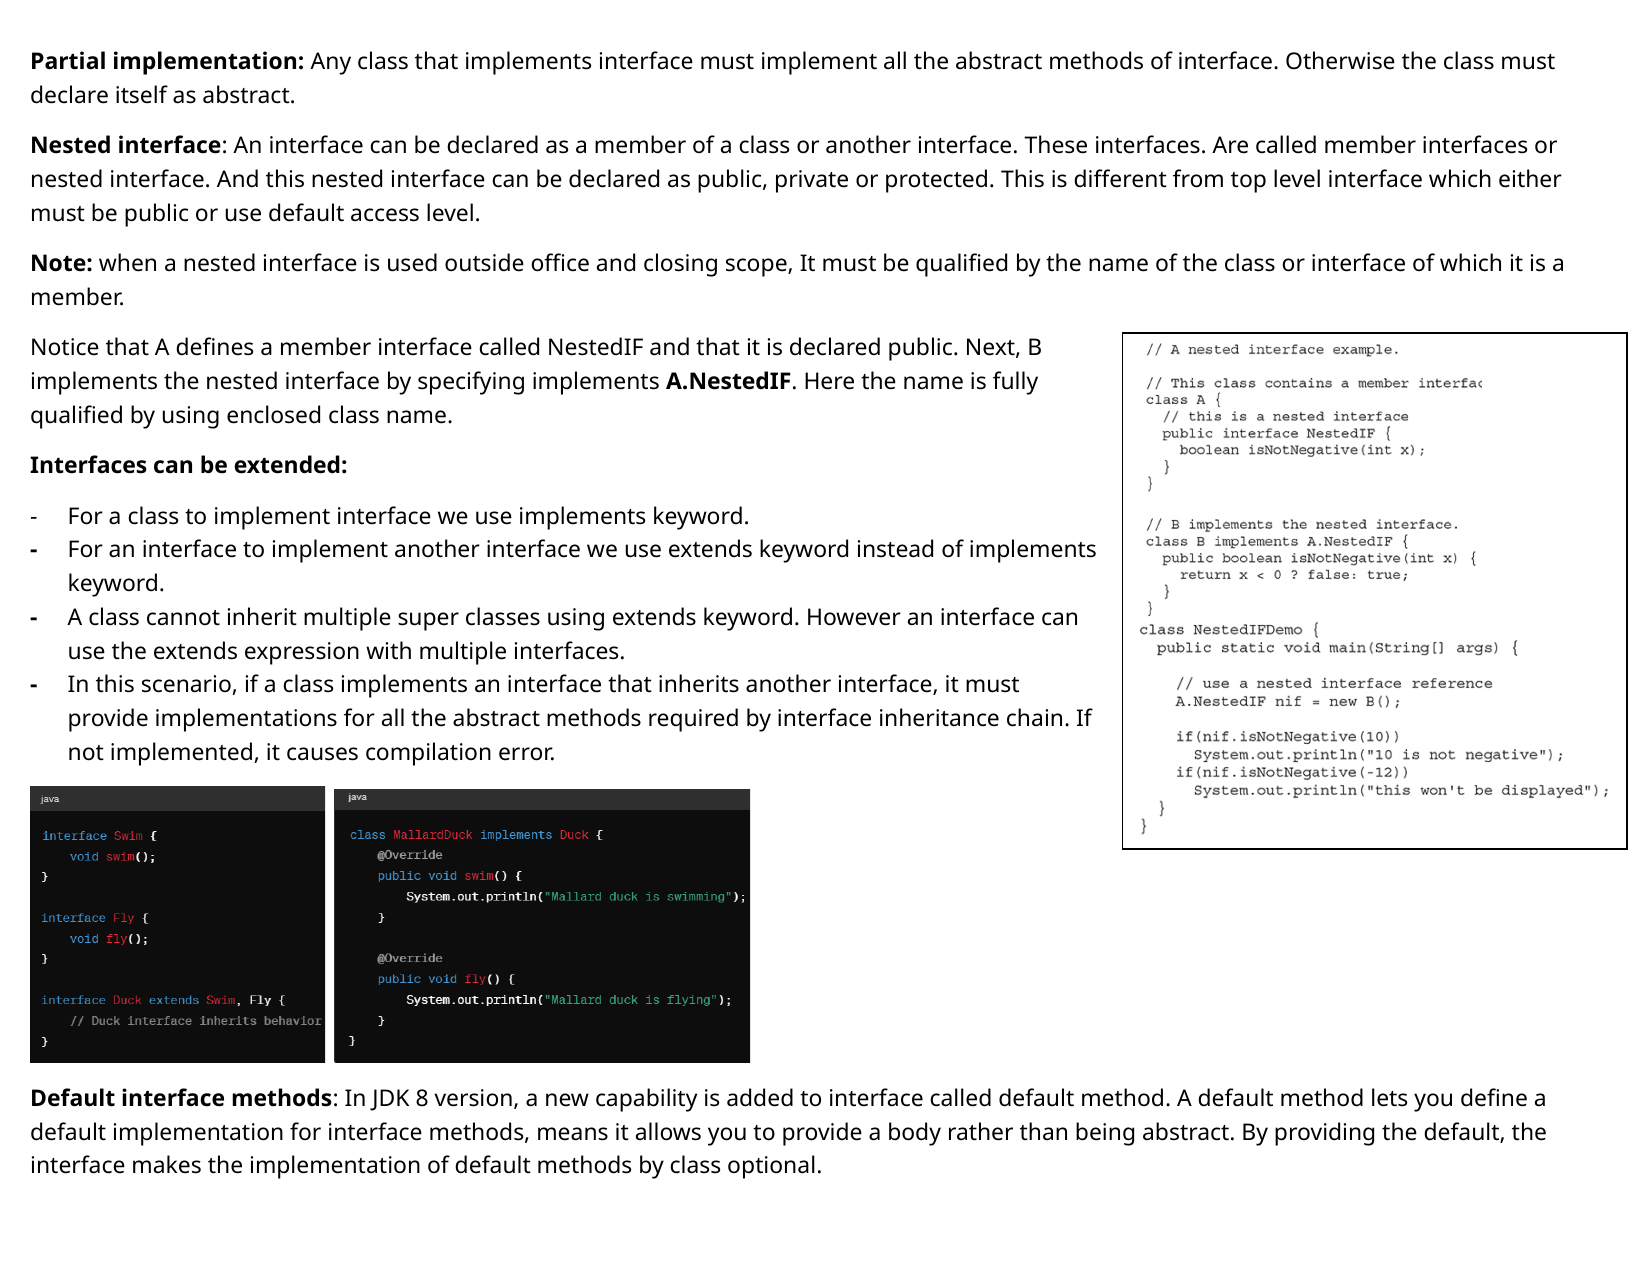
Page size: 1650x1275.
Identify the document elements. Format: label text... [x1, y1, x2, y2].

picture [1137, 619, 1611, 835]
list In this scenario, if a class implements an interface that inherits another interface, it must provide implementations for all the abstract methods required by interface inheritance chain. If not implemented, it causes compilation error. [30, 668, 1122, 767]
text Partial implementation: Any class that implements interface must implement all the abstract methods of interface. Otherwise the class must declare itself as abstract. [30, 45, 1620, 110]
list A class cannot inherit multiple super classes using extends keyword. However an interface can use the extends expression with multiple interfaces. [30, 601, 1122, 666]
list For an interface to implement another interface we use extends keyword instead of implements keyword. [30, 533, 1122, 598]
text Note: when a nested interface is used outside office and closing scope, It must be qualified by the name of the class or interface of which it is a member. [30, 247, 1620, 312]
text Default interface methods: In JDK 8 version, a new capability is added to interface called default method. A default method lets you define a default implementation for interface methods, means it allows you to provide a body rather than being abstract. By providing the default, the interface makes the implementation of default methods by class optional. [30, 1082, 1620, 1181]
picture [30, 786, 326, 1063]
text Notice that A defines a member interface called NestedIF and that it is declared public. Next, B implements the nested interface by specifying implements A.NestedIF. Here the name is fully qualified by using enclosed class name. [30, 331, 1620, 430]
text Nested interface: An interface can be declared as a member of a class or another interface. These interfaces. Are called member interfaces or nested interface. And this nested interface can be declared as public, private or protected. This is different from top level interface which either must be public or use default access level. [30, 129, 1620, 228]
picture [1137, 340, 1482, 618]
picture [331, 786, 751, 1063]
text Interfaces can be extended: [30, 449, 1122, 480]
list For a class to implement interface we use implements keyword. [30, 499, 1122, 531]
